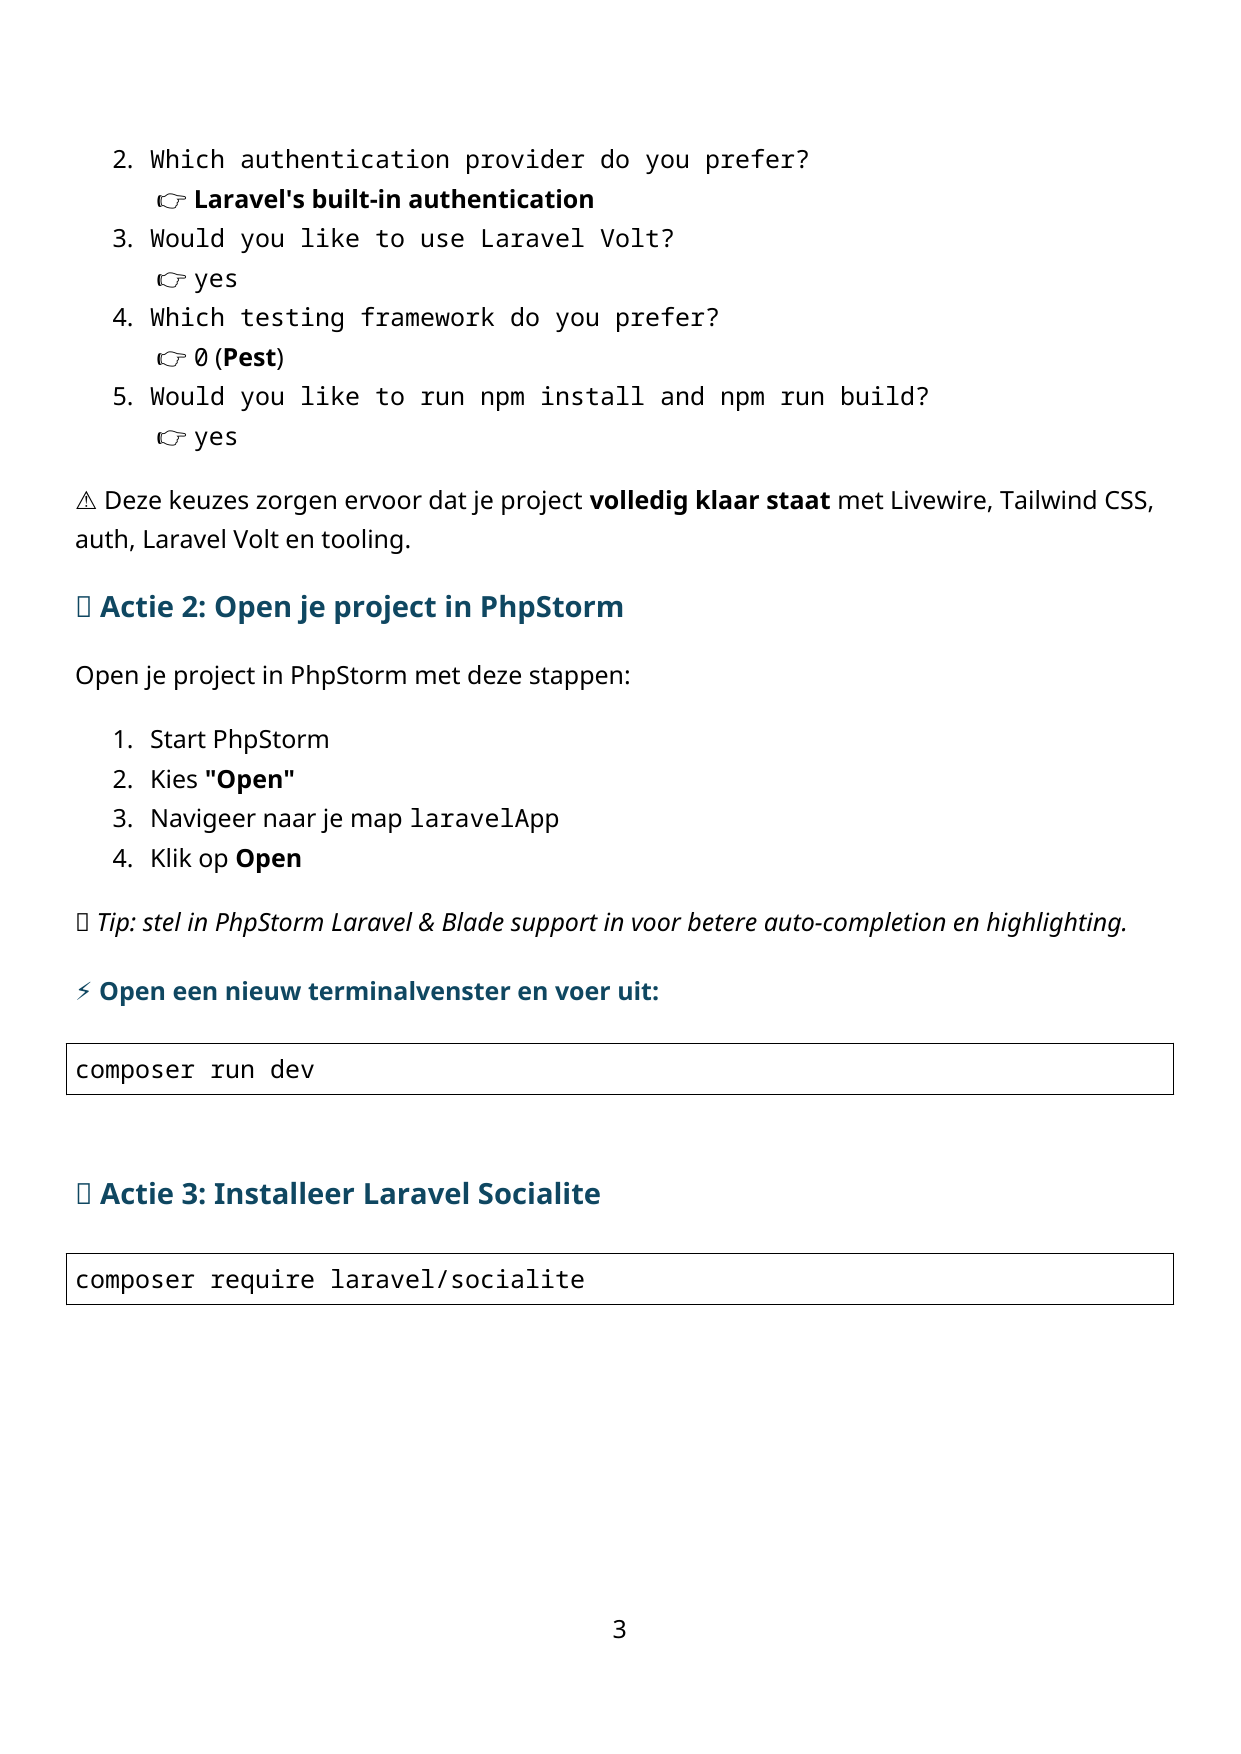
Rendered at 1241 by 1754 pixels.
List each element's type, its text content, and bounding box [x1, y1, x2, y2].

text ⚠️ Deze keuzes zorgen ervoor dat je project volledig klaar staat met Livewire, Tailwind CSS, auth, Laravel Volt en tooling. [75, 483, 1165, 556]
text 💡 Tip: stel in PhpStorm Laravel & Blade support in voor betere auto-completion en highlighting. [75, 905, 1165, 939]
subtitle ✅ Actie 3: Installeer Laravel Socialite [75, 1173, 1165, 1213]
list Which authentication provider do you prefer? 👉 Laravel's built-in authentication [112, 142, 1165, 215]
text composer run dev [67, 1044, 1173, 1094]
list Which testing framework do you prefer? 👉 0 (Pest) [112, 300, 1165, 373]
text composer require laravel/socialite [67, 1254, 1173, 1304]
list Kies "Open" [112, 762, 1165, 796]
list Start PhpStorm [112, 722, 1165, 756]
list Would you like to use Laravel Volt? 👉 yes [112, 221, 1165, 294]
text Open je project in PhpStorm met deze stappen: [75, 658, 1165, 692]
list Navigeer naar je map laravelApp [112, 801, 1165, 835]
subtitle ✅ Actie 2: Open je project in PhpStorm [75, 587, 1165, 626]
list Would you like to run npm install and npm run build? 👉 yes [112, 379, 1165, 452]
subtitle ⚡ Open een nieuw terminalvenster en voer uit: [75, 974, 1165, 1008]
list Klik op Open [112, 841, 1165, 874]
